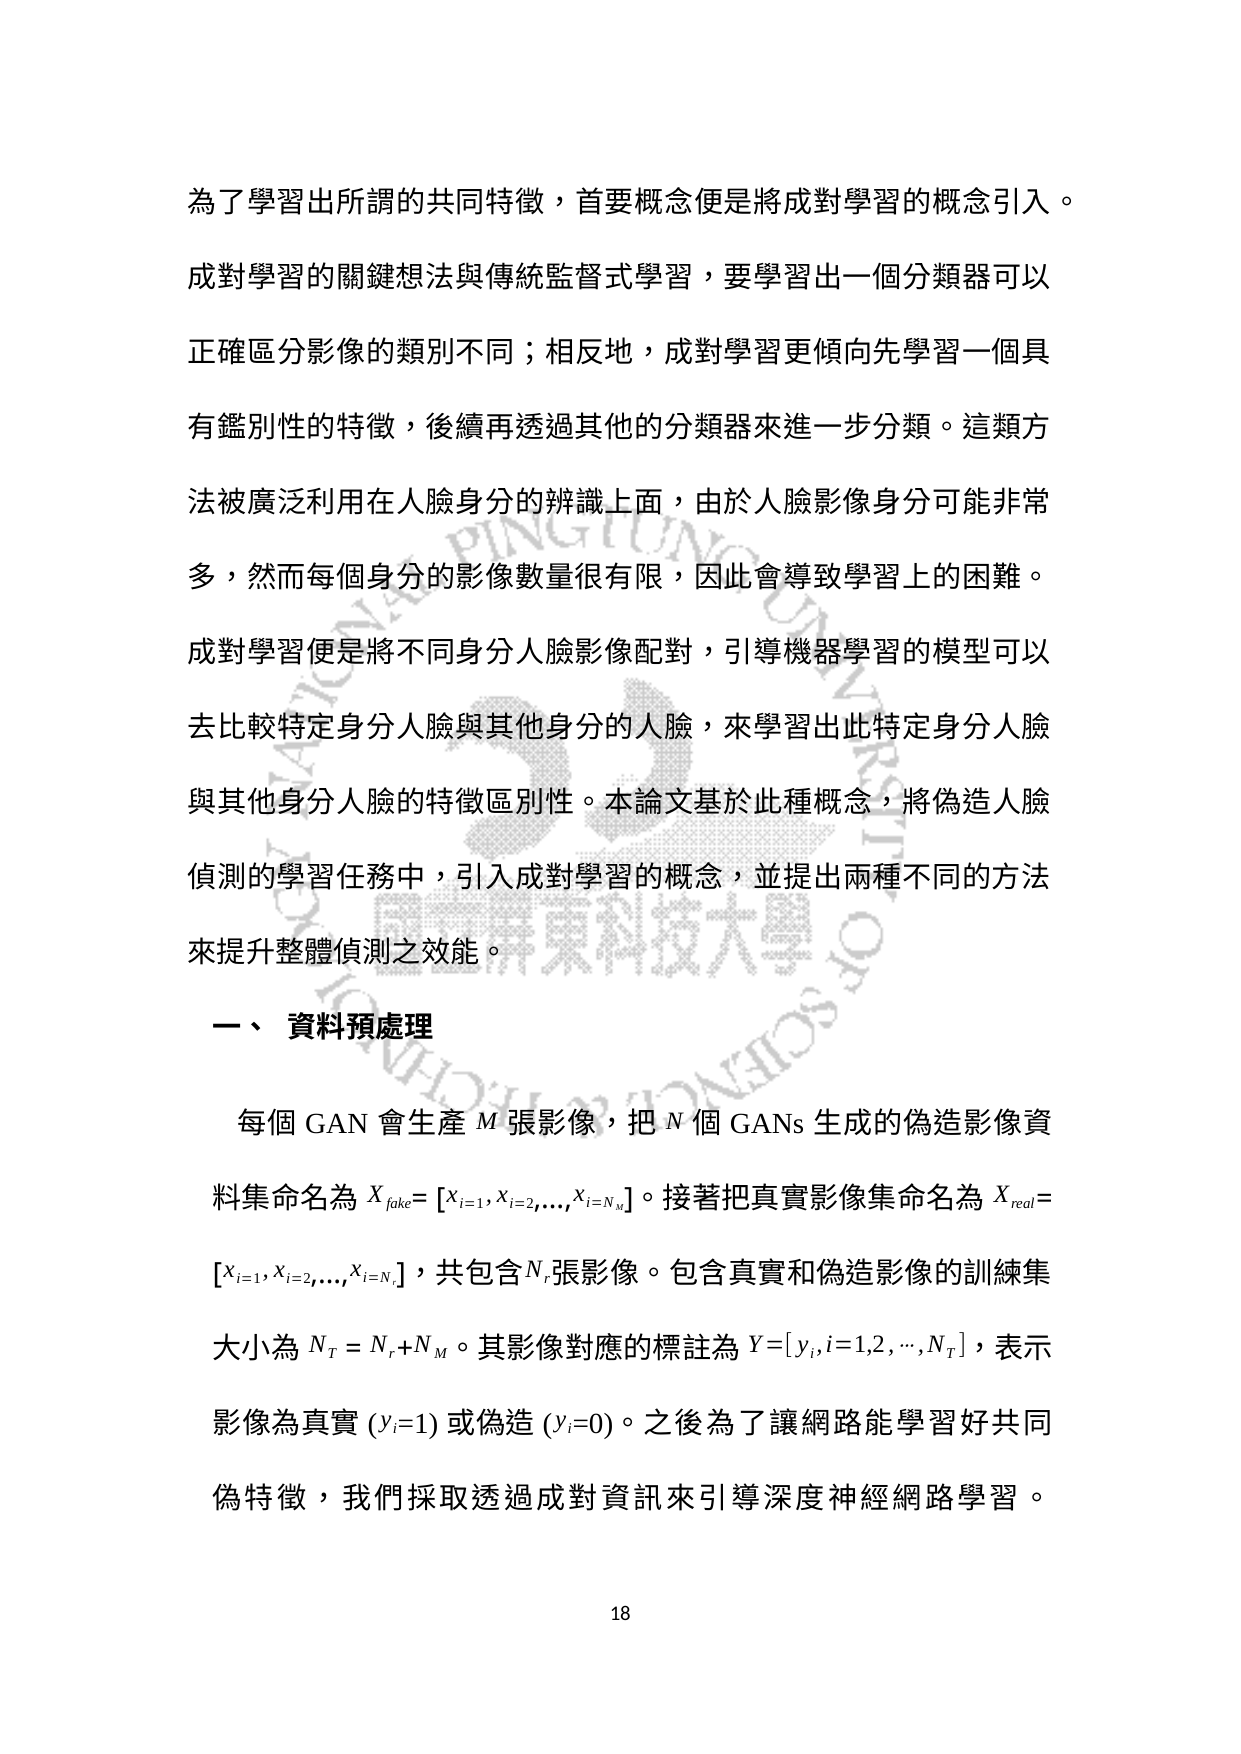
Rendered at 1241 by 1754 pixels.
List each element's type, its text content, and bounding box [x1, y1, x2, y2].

list 資料預處理 [212, 987, 1053, 1062]
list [212, 1083, 1053, 1533]
picture [187, 987, 1053, 1306]
text 為了學習出所謂的共同特徵，首要概念便是將成對學習的概念引入。成對學習的關鍵想法與傳統監督式學習，要學習出一個分類器可以正確區分影像的類別不同；相反地，成對學習更傾向先學習一個具有鑑別性的特徵，後續再透過其他的分類器來進一步分類。這類方法被廣泛利用在人臉身分的辨識上面，由於人臉影像身分可能非常多，然而每個身分的影像數量很有限，因此會導致學習上的困難。成對學習便是將不同身分人臉影像配對，引導機器學習的模型可以去比較特定身分人臉與其他身分的人臉，來學習出此特定身分人臉與其他身分人臉的特徵區別性。本論文基於此種概念，將偽造人臉偵測的學習任務中，引入成對學習的概念，並提出兩種不同的方法來提升整體偵測之效能。 [187, 162, 1053, 987]
